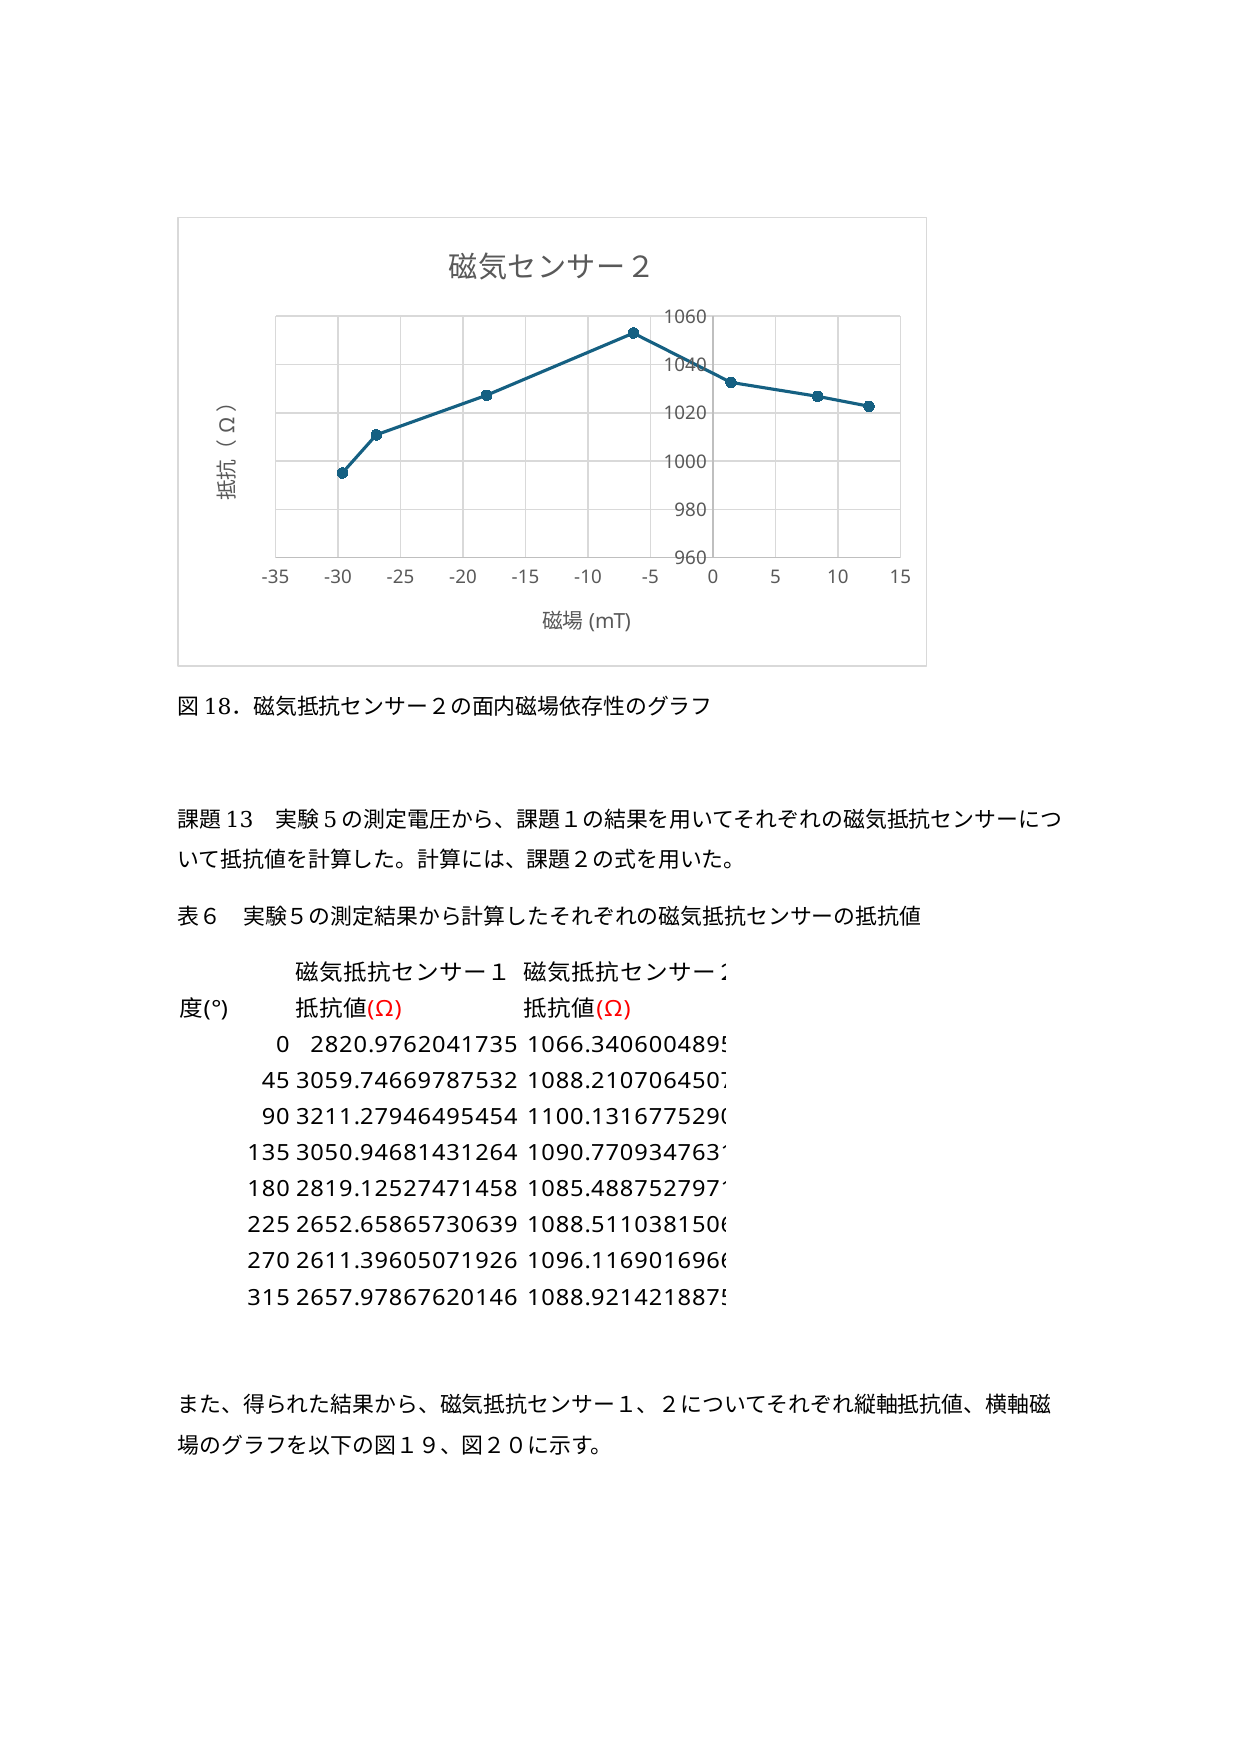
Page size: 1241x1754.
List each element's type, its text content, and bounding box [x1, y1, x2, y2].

text 表６ 実験５の測定結果から計算したそれぞれの磁気抵抗センサーの抵抗値 [177, 896, 1063, 933]
text 課題13 実験5の測定電圧から、課題１の結果を用いてそれぞれの磁気抵抗センサーについて抵抗値を計算した。計算には、課題２の式を用いた。 [177, 799, 1063, 877]
text 図18．磁気抵抗センサー２の面内磁場依存性のグラフ [177, 686, 1063, 723]
text また、得られた結果から、磁気抵抗センサー１、２についてそれぞれ縦軸抵抗値、横軸磁場のグラフを以下の図１９、図２０に示す。 [177, 1384, 1063, 1462]
